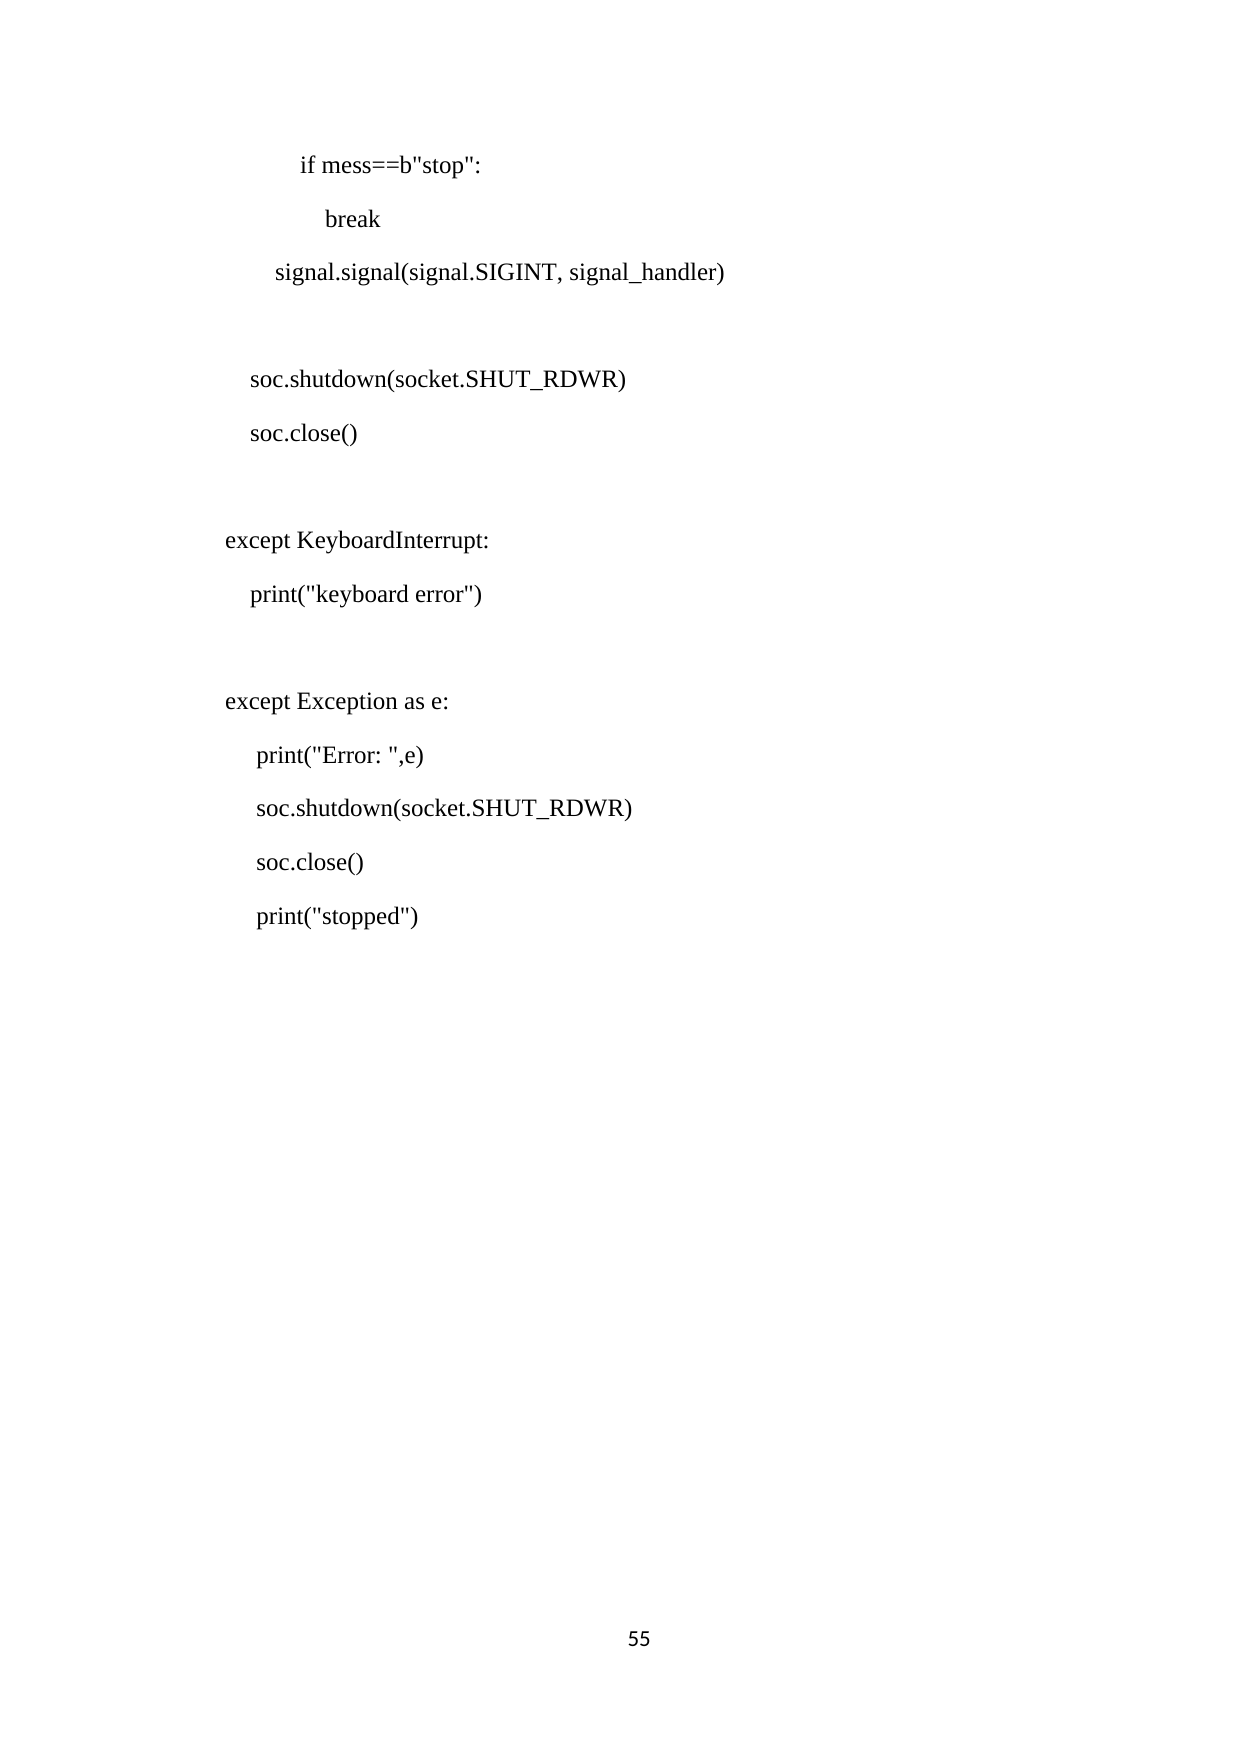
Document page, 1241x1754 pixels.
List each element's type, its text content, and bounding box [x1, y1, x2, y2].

text signal.signal(signal.SIGINT, signal_handler) [225, 257, 1053, 286]
text soc.shutdown(socket.SHUT_RDWR) [225, 793, 1053, 822]
text print("keyboard error") [225, 579, 1053, 608]
text soc.close() [225, 847, 1053, 876]
text except KeyboardInterrupt: [225, 526, 1053, 554]
text print("Error: ",e) [225, 740, 1053, 768]
text except Exception as e: [225, 686, 1053, 715]
text print("stopped") [225, 901, 1053, 930]
text if mess==b"stop": [225, 150, 1053, 179]
text break [225, 204, 1053, 232]
text soc.shutdown(socket.SHUT_RDWR) [225, 364, 1053, 393]
text soc.close() [225, 418, 1053, 447]
